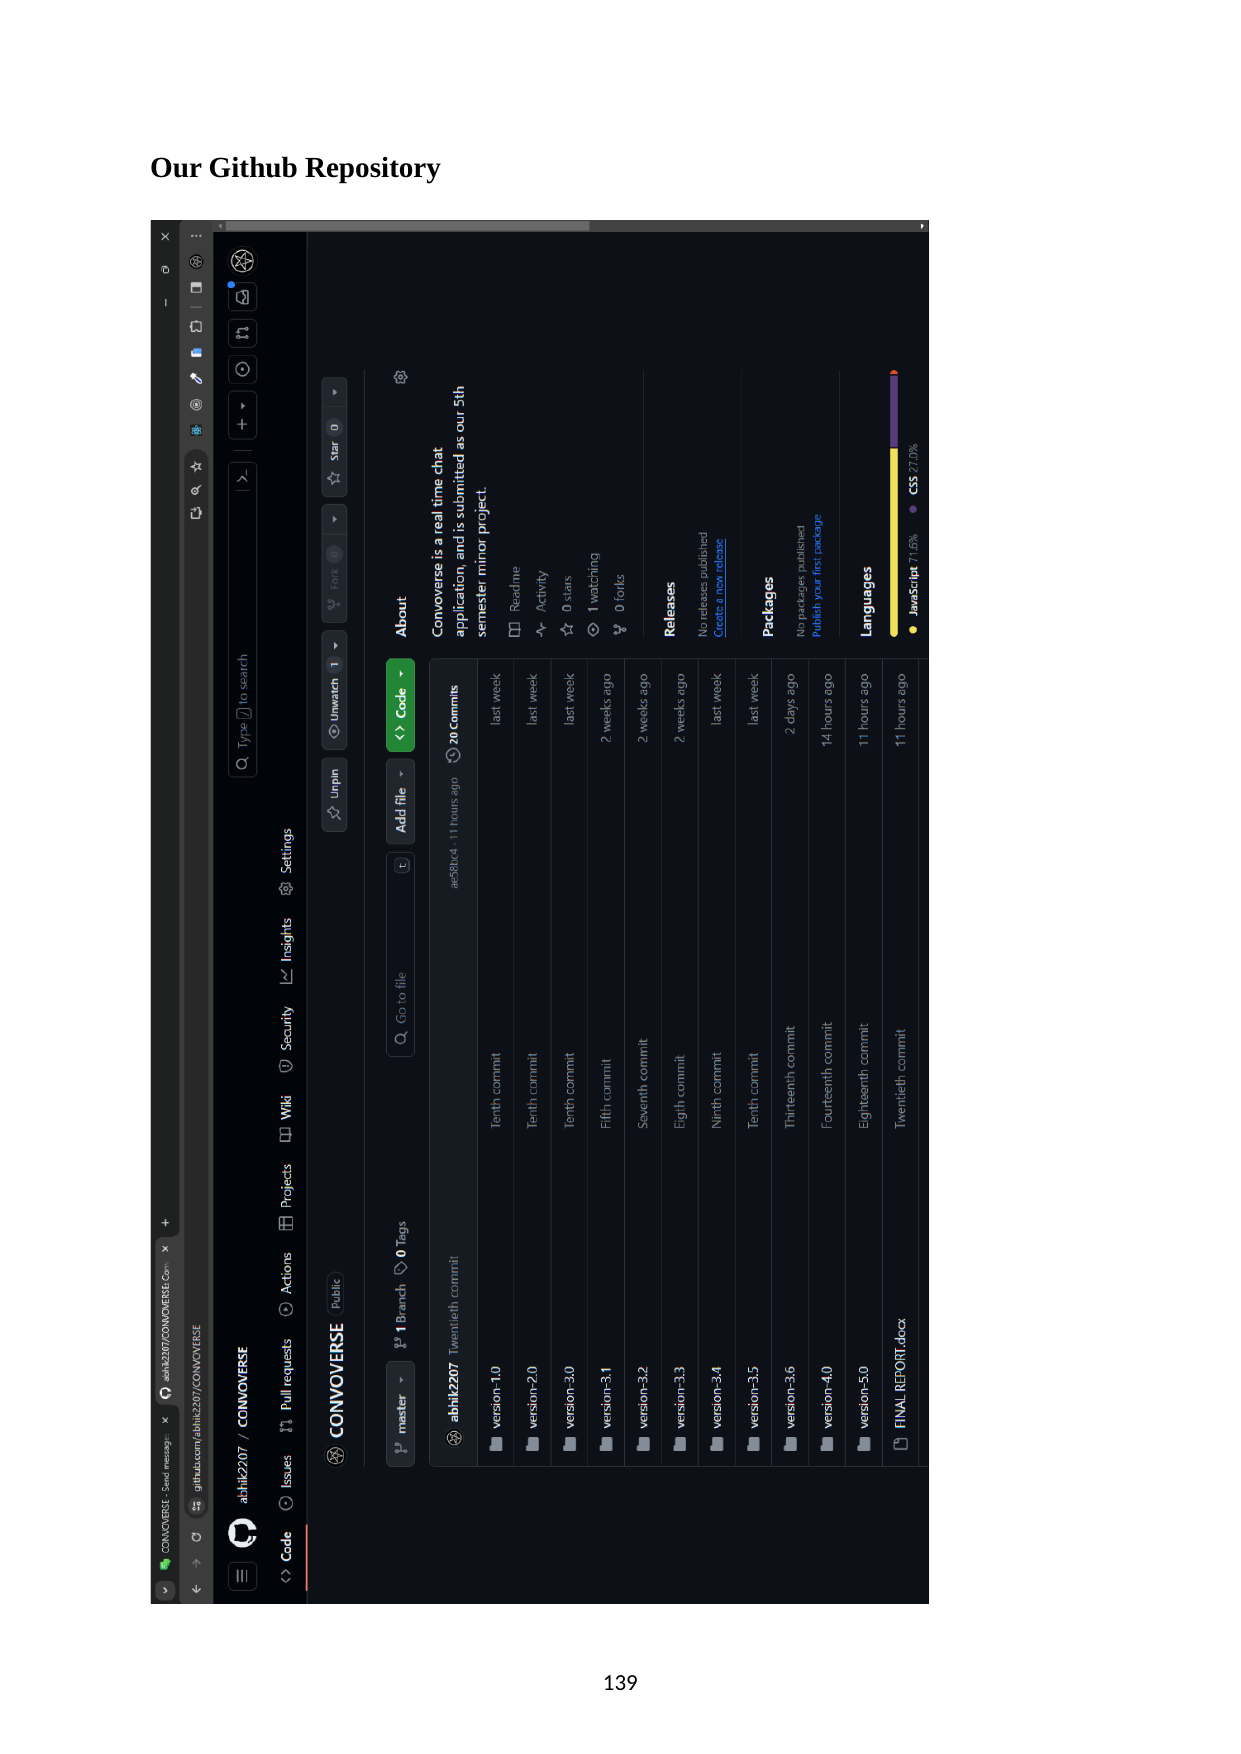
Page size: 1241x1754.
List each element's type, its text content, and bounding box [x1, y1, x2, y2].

text Our Github Repository [150, 150, 1090, 183]
picture [151, 221, 929, 1604]
